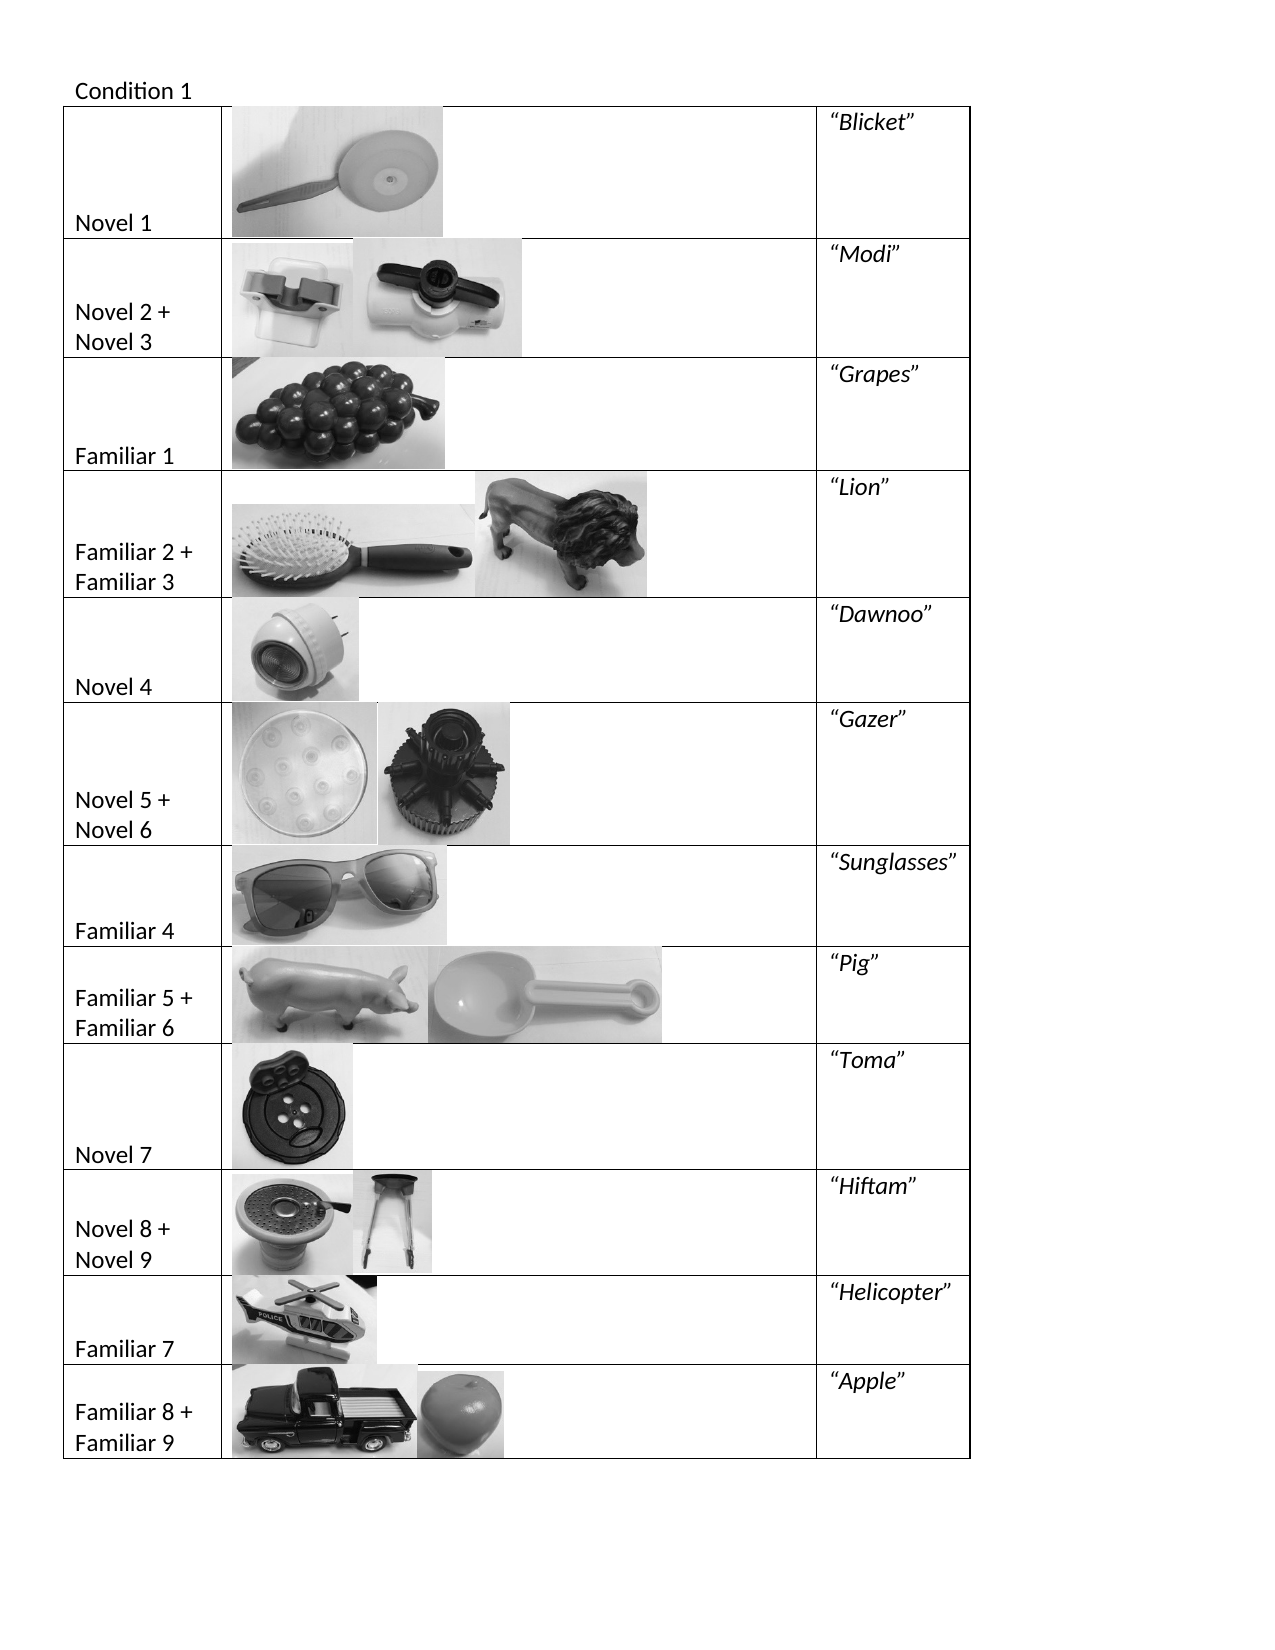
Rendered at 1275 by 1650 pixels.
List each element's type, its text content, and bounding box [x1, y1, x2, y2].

table_cell Novel 4 [64, 598, 221, 702]
picture [232, 471, 647, 701]
table_cell “Lion” [817, 471, 969, 597]
table_cell “Modi” [817, 239, 969, 357]
table_cell [353, 1170, 816, 1274]
table_cell “Sunglasses” [817, 846, 969, 946]
table_cell Familiar 7 [64, 1276, 221, 1364]
table_cell [222, 703, 378, 845]
table_cell [377, 1276, 816, 1364]
table_cell “Hiftam” [817, 1170, 969, 1274]
picture [232, 238, 522, 469]
table_cell “Toma” [817, 1044, 969, 1169]
table_header Novel 1 [64, 107, 221, 238]
table_cell Novel 7 [64, 1044, 221, 1169]
table_cell Novel 8 + Novel 9 [64, 1170, 221, 1274]
table_cell “Helicopter” [817, 1276, 969, 1364]
table_cell [522, 239, 816, 357]
table_cell “Dawnoo” [817, 598, 969, 702]
picture [232, 106, 443, 237]
table_cell “Apple” [817, 1365, 969, 1457]
table_header [222, 107, 816, 238]
table_cell [222, 1170, 353, 1274]
table_cell Novel 5 + Novel 6 [64, 703, 221, 845]
table_cell Familiar 2 + Familiar 3 [64, 471, 221, 597]
table_cell Familiar 5 + Familiar 6 [64, 947, 221, 1043]
text Condition 1 [75, 75, 1200, 106]
table_cell [418, 1365, 816, 1457]
table_header “Blicket” [817, 107, 969, 238]
table_cell [222, 846, 816, 946]
table_cell [647, 471, 816, 597]
picture [232, 702, 377, 844]
table_cell [222, 598, 816, 702]
table_cell [222, 471, 475, 597]
table_cell [222, 239, 353, 357]
picture [232, 702, 510, 945]
picture [232, 1170, 504, 1458]
table_cell [222, 358, 816, 470]
table_cell [222, 947, 232, 1043]
table_cell [662, 947, 816, 1043]
table_cell [222, 1044, 232, 1169]
table_cell “Pig” [817, 947, 969, 1043]
table_cell “Grapes” [817, 358, 969, 470]
picture [232, 946, 662, 1169]
table_cell Familiar 8 + Familiar 9 [64, 1365, 221, 1457]
table_cell [222, 1276, 232, 1364]
table_cell Familiar 4 [64, 846, 221, 946]
table_cell [510, 703, 816, 845]
table_cell “Gazer” [817, 703, 969, 845]
table_cell [353, 1044, 816, 1169]
table_cell Novel 2 + Novel 3 [64, 239, 221, 357]
table_cell [222, 1365, 232, 1457]
table_cell Familiar 1 [64, 358, 221, 470]
